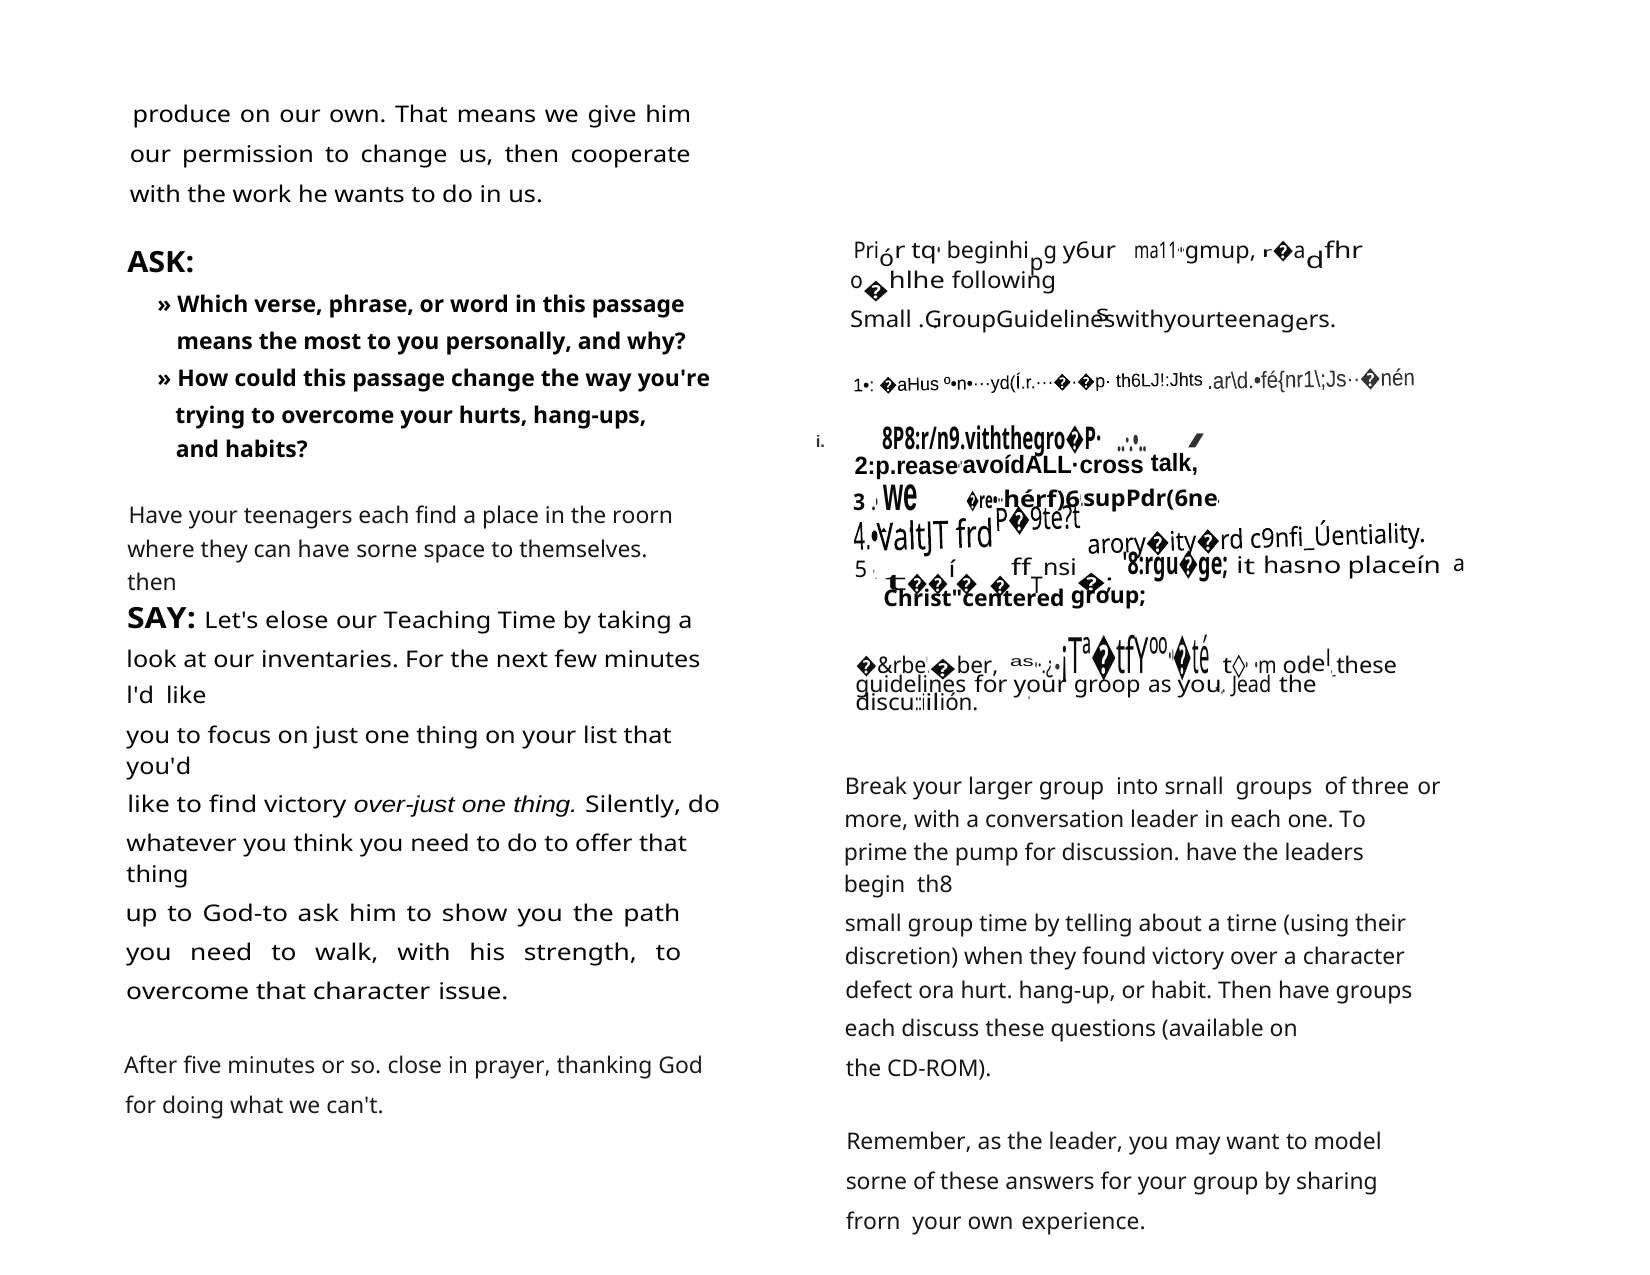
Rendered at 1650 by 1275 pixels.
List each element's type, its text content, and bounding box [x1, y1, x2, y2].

text you to focus on just one thing on your list that you'd [126, 718, 735, 781]
text and habits? [176, 437, 735, 463]
list / [816, 432, 1562, 451]
text Have your teenagers each find a place in the roorn where they can have sorne space to themselves. then [127, 497, 701, 597]
text Remember, as the leader, you may want to model sorne of these answers for your group by sharing frorn your own experience. [846, 1125, 1428, 1236]
text more, with a conversation leader in each one. To prime the pump for discussion. have the leaders begin th8 [844, 802, 1428, 899]
text Break your larger group into srnall groups of three or [844, 770, 1596, 801]
text small group time by telling about a tirne (using their [844, 907, 1596, 938]
text SAY: Let's elose our Teaching Time by taking a look at our inventaries. For the next few minutes l'd like [126, 598, 723, 710]
text discretion) when they found victory over a character defect ora hurt. hang-up, or habit. Then have groups [844, 938, 1428, 1005]
text 2:p.rease··avoídALL·cross talk, [854, 451, 1596, 480]
text each discuss these questions (available on the CD-ROM). [844, 1012, 1339, 1083]
text produce on our own. That means we give him our permission to change us, then cooperate with the work he wants to do in us. [129, 98, 691, 209]
text 5 '. t��í� �ffTnsi�; '8:rgu�ge; it hasno placeín a [854, 541, 1596, 587]
text like to find victory over-just one thing. Silently, do [127, 788, 735, 819]
text �&rbe'.�ber, as•·.¿•¡Tª�tfYºº·•�té t◊• •m odel._these guidelines for your groop as you. Jead the discu::iilión. [855, 643, 1428, 717]
text » How could this passage change the way you're trying to overcome your hurts, hang-ups, [157, 362, 719, 431]
text After five minutes or so. close in prayer, thanking God for doing what we can't. [124, 1048, 731, 1120]
text » Which verse, phrase, or word in this passage means the most to you personally, and why? [157, 288, 695, 356]
text Priór tq• beginhipg y6ur ma11·•·gmup, r�adfhr o�hlhe following Small .GroupGuidelineswithyourteenagers. [850, 227, 1428, 337]
text whatever you think you need to do to offer that thing [126, 827, 735, 889]
text up to God-to ask him to show you the path you need to walk, with his strength, to overcome that character issue. [125, 897, 681, 1007]
text Christ"centered group; [883, 587, 1596, 612]
text ASK: [127, 242, 735, 281]
